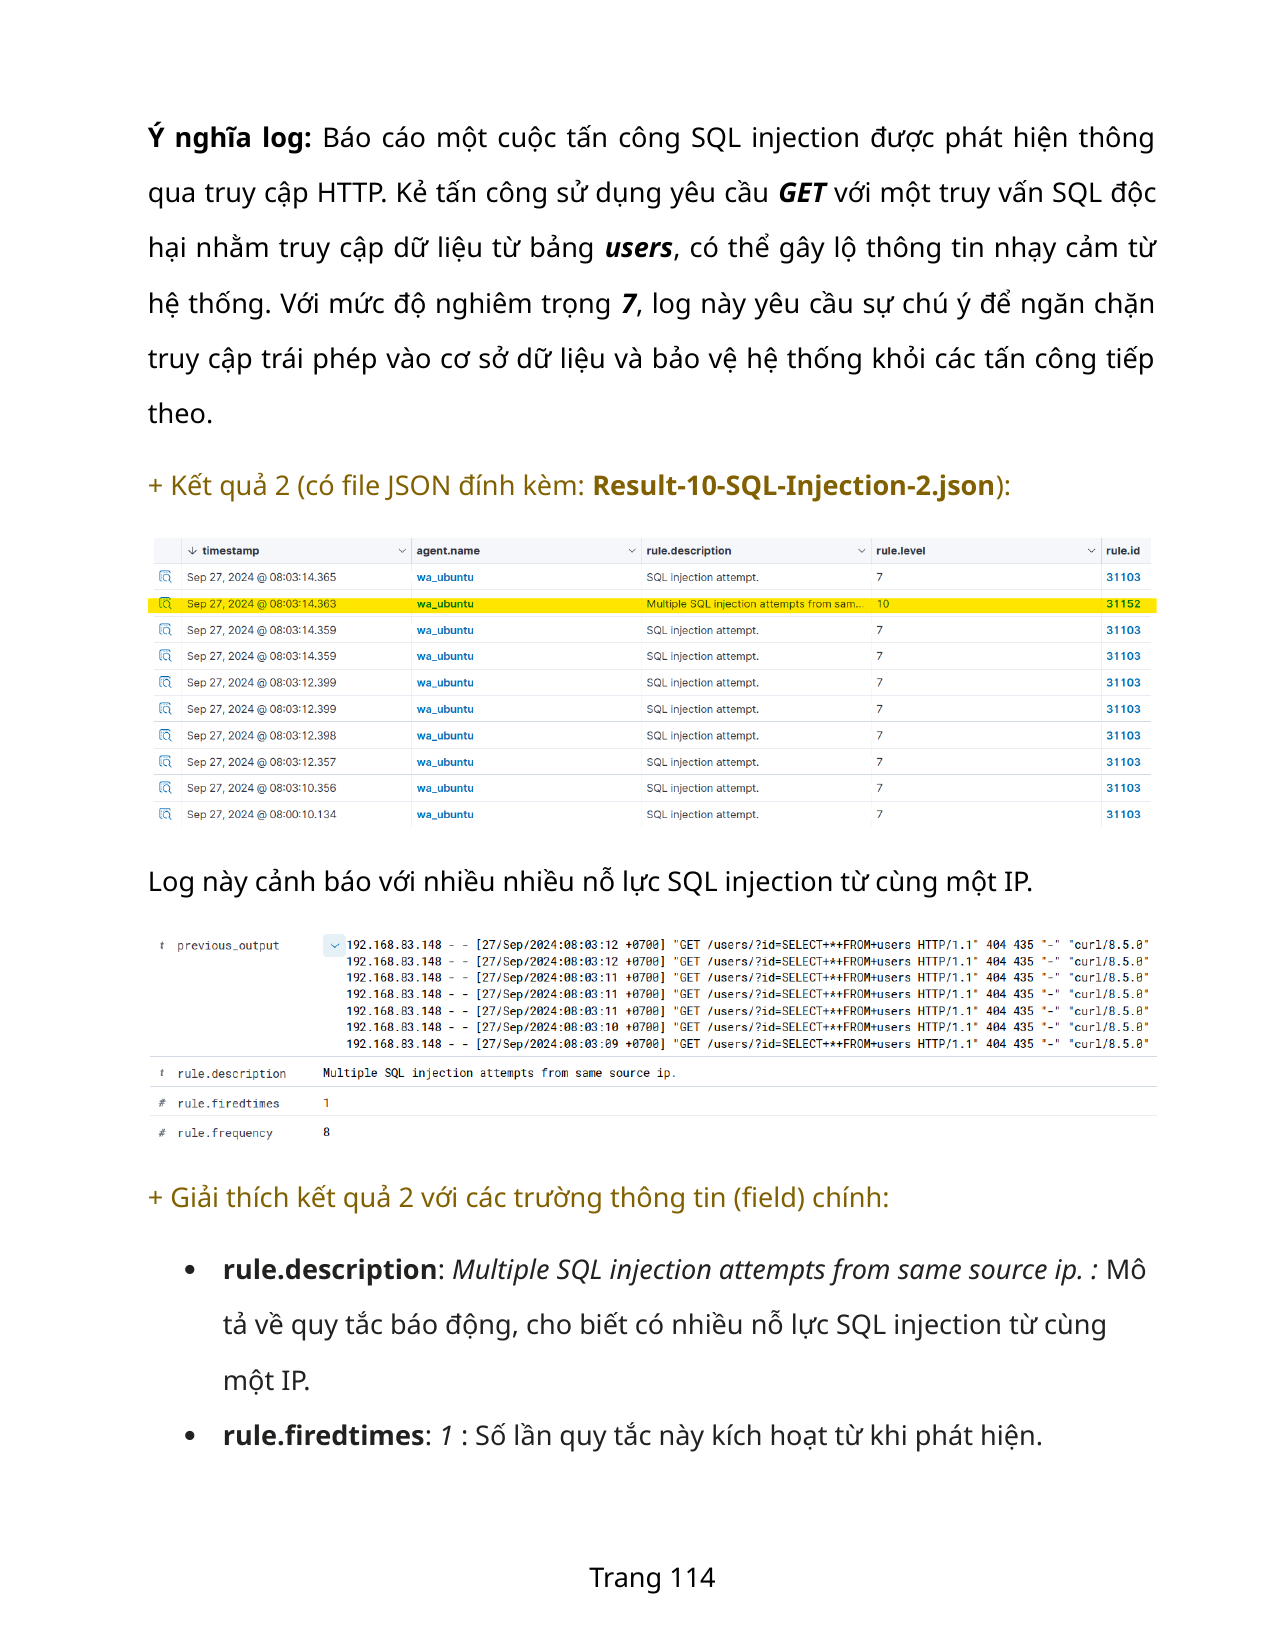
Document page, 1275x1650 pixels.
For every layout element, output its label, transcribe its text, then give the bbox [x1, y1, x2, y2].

text + Kết quả 2 (có file JSON đính kèm: Result-10-SQL-Injection-2.json): [148, 467, 1157, 503]
picture [147, 933, 1157, 1144]
list rule.description: Multiple SQL injection attempts from same source ip. : Mô tả về quy tắc báo động, cho biết có nhiều nỗ lực SQL injection từ cùng một IP. [185, 1251, 1157, 1398]
text Ý nghĩa log: Báo cáo một cuộc tấn công SQL injection được phát hiện thông qua truy cập HTTP. Kẻ tấn công sử dụng yêu cầu GET với một truy vấn SQL độc hại nhằm truy cập dữ liệu từ bảng users, có thể gây lộ thông tin nhạy cảm từ hệ thống. Với mức độ nghiêm trọng 7, log này yêu cầu sự chú ý để ngăn chặn truy cập trái phép vào cơ sở dữ liệu và bảo vệ hệ thống khỏi các tấn công tiếp theo. [148, 118, 1157, 432]
picture [147, 538, 1157, 827]
text Log này cảnh báo với nhiều nhiều nỗ lực SQL injection từ cùng một IP. [148, 862, 1157, 899]
text + Giải thích kết quả 2 với các trường thông tin (field) chính: [148, 1178, 1157, 1215]
list rule.firedtimes: 1 : Số lần quy tắc này kích hoạt từ khi phát hiện. [185, 1416, 1157, 1453]
